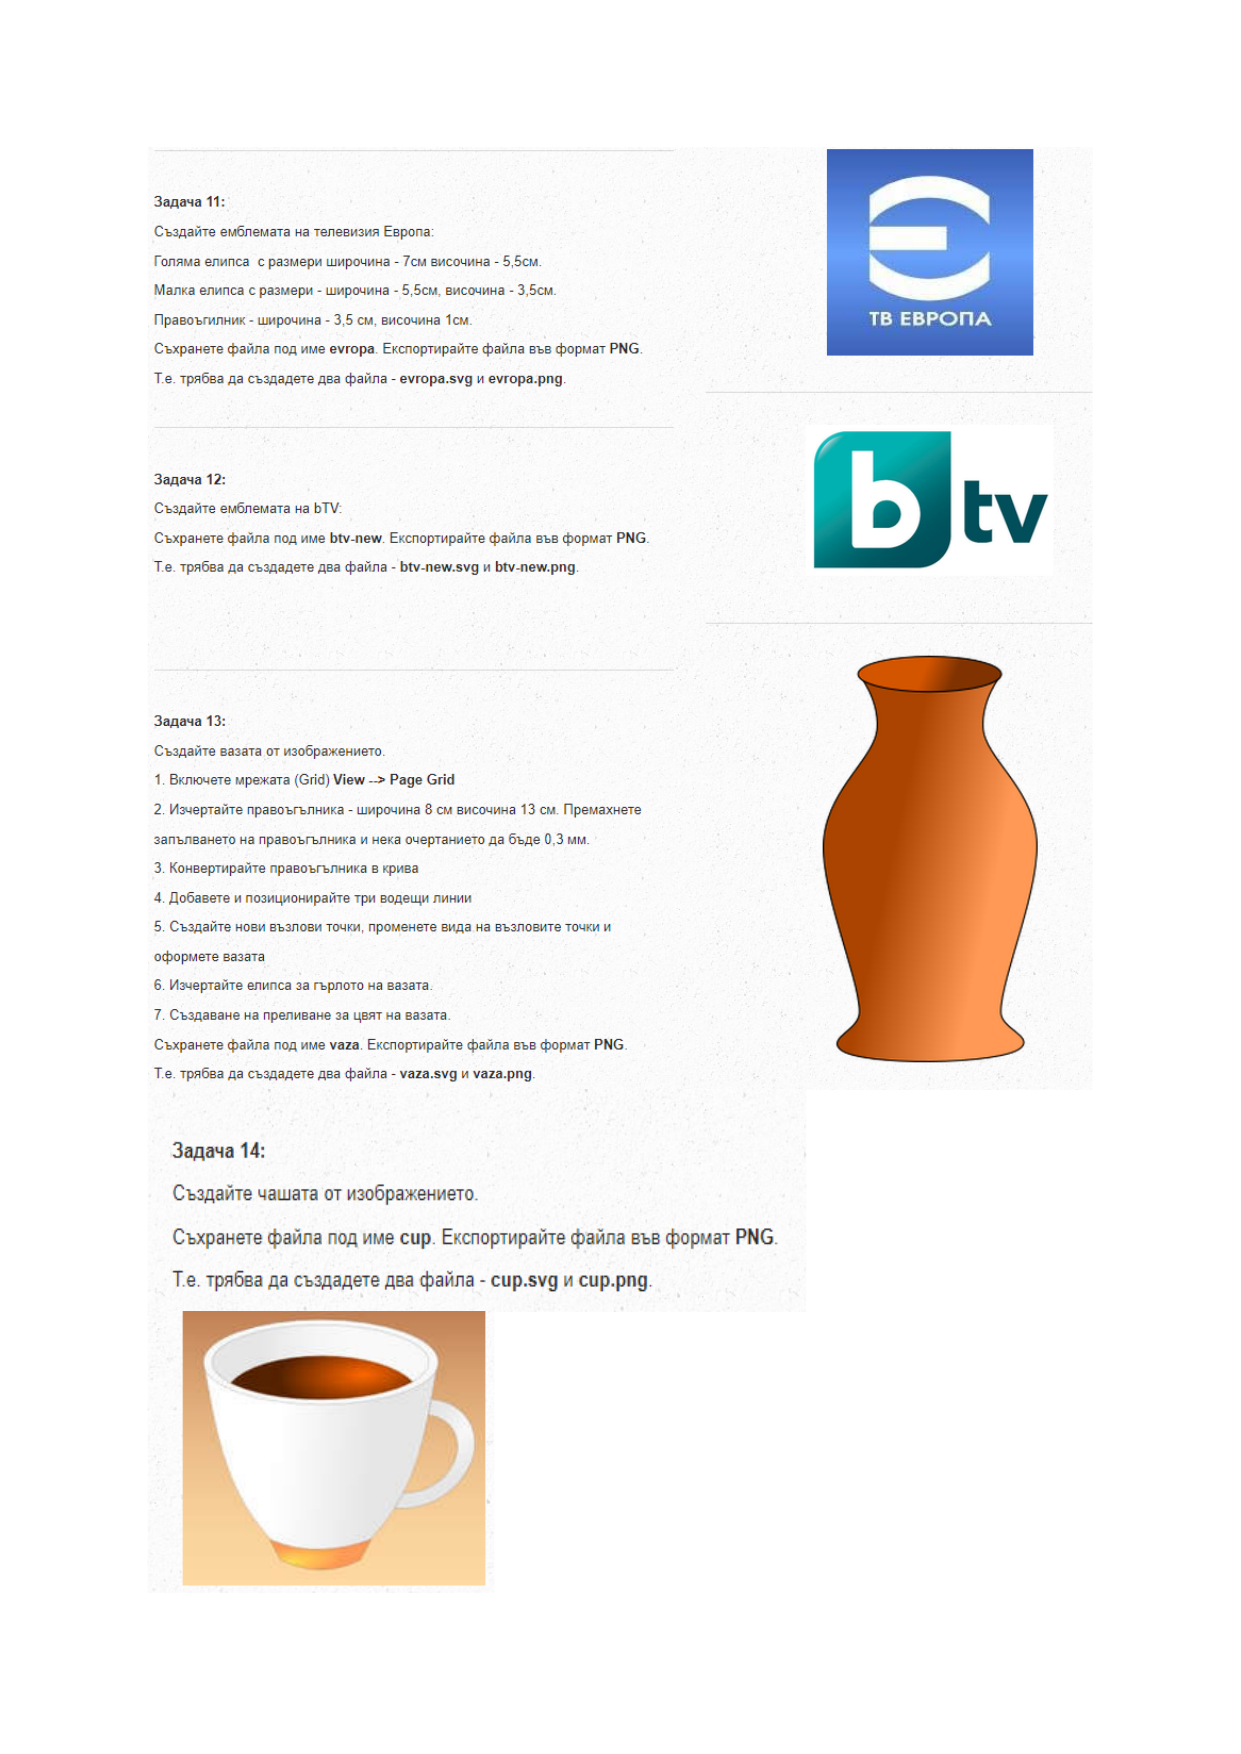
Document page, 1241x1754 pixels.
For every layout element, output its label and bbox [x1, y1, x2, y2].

picture [147, 147, 1093, 1593]
